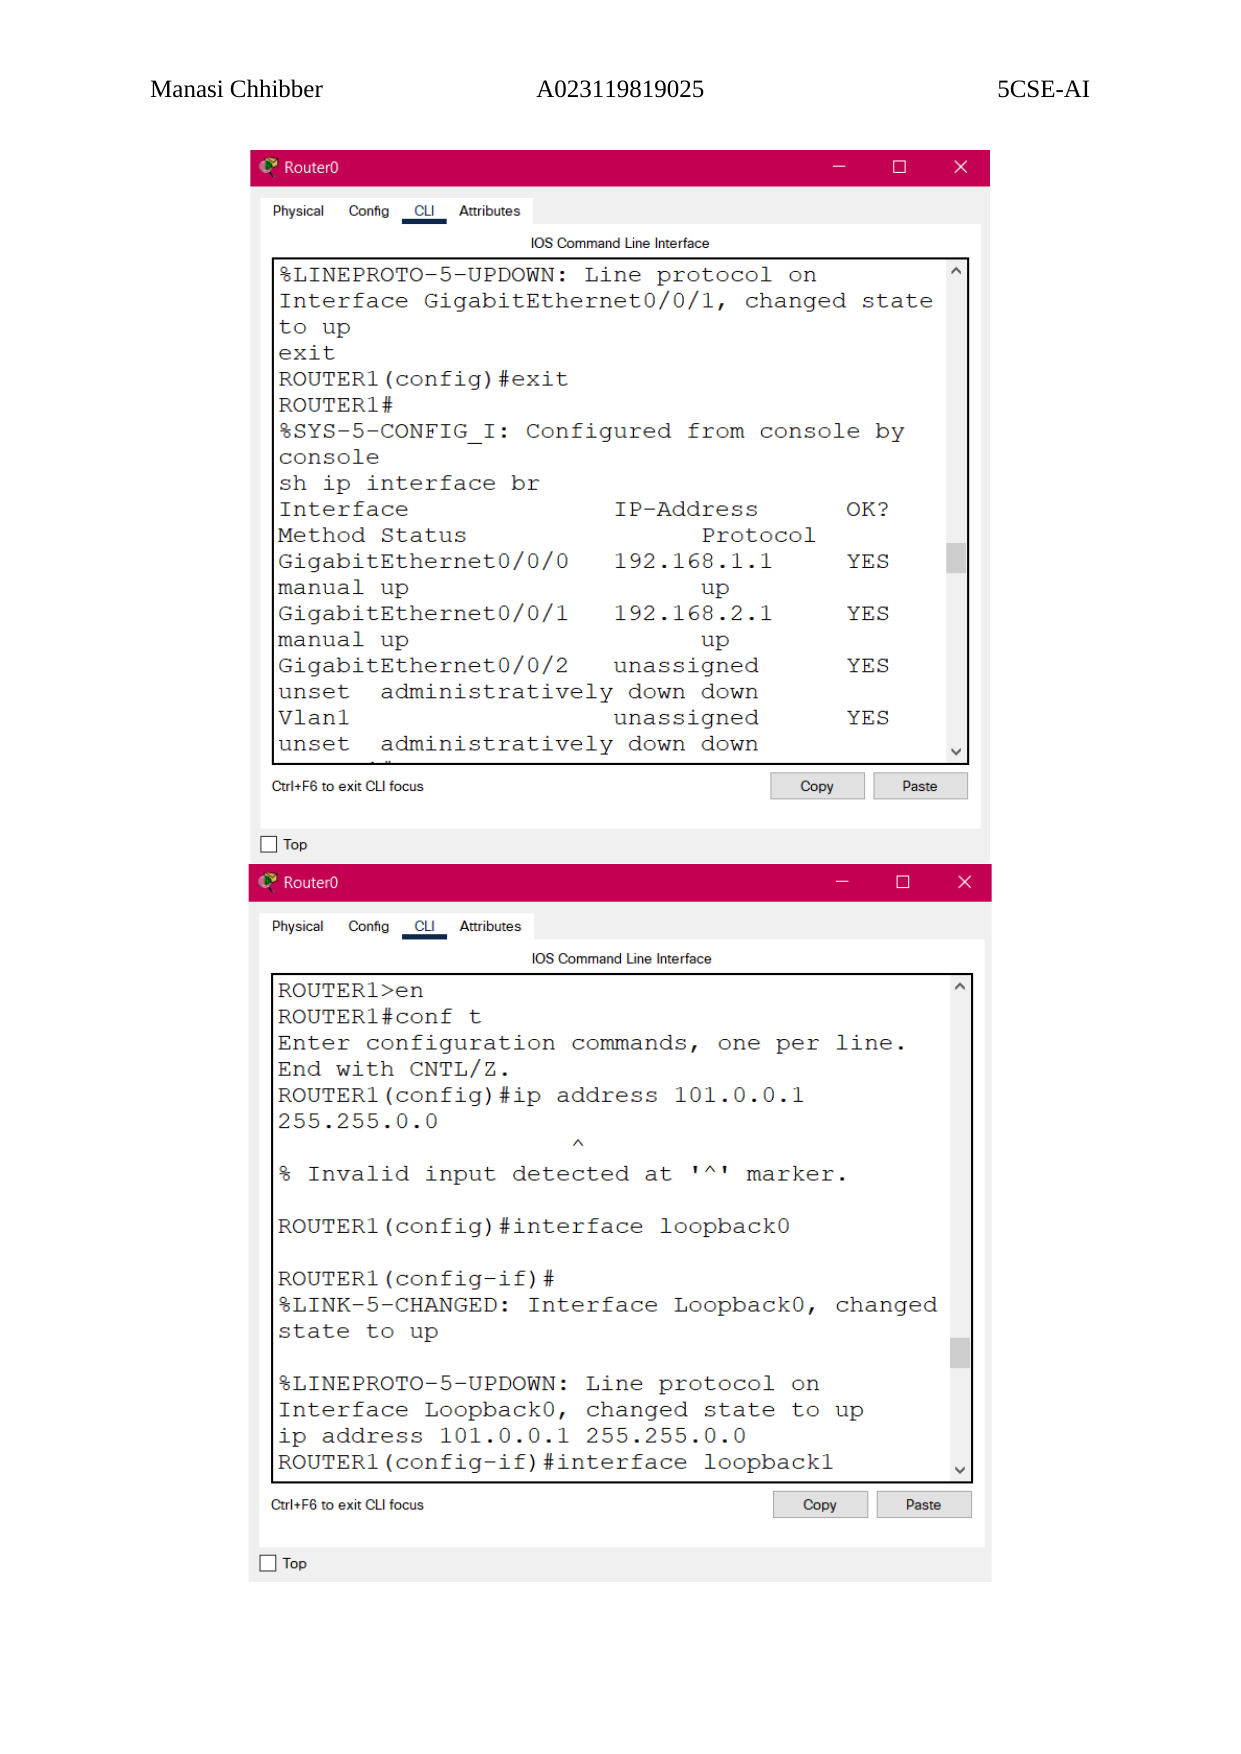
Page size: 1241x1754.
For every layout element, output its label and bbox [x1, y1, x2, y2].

picture [250, 150, 990, 863]
picture [248, 864, 992, 1582]
